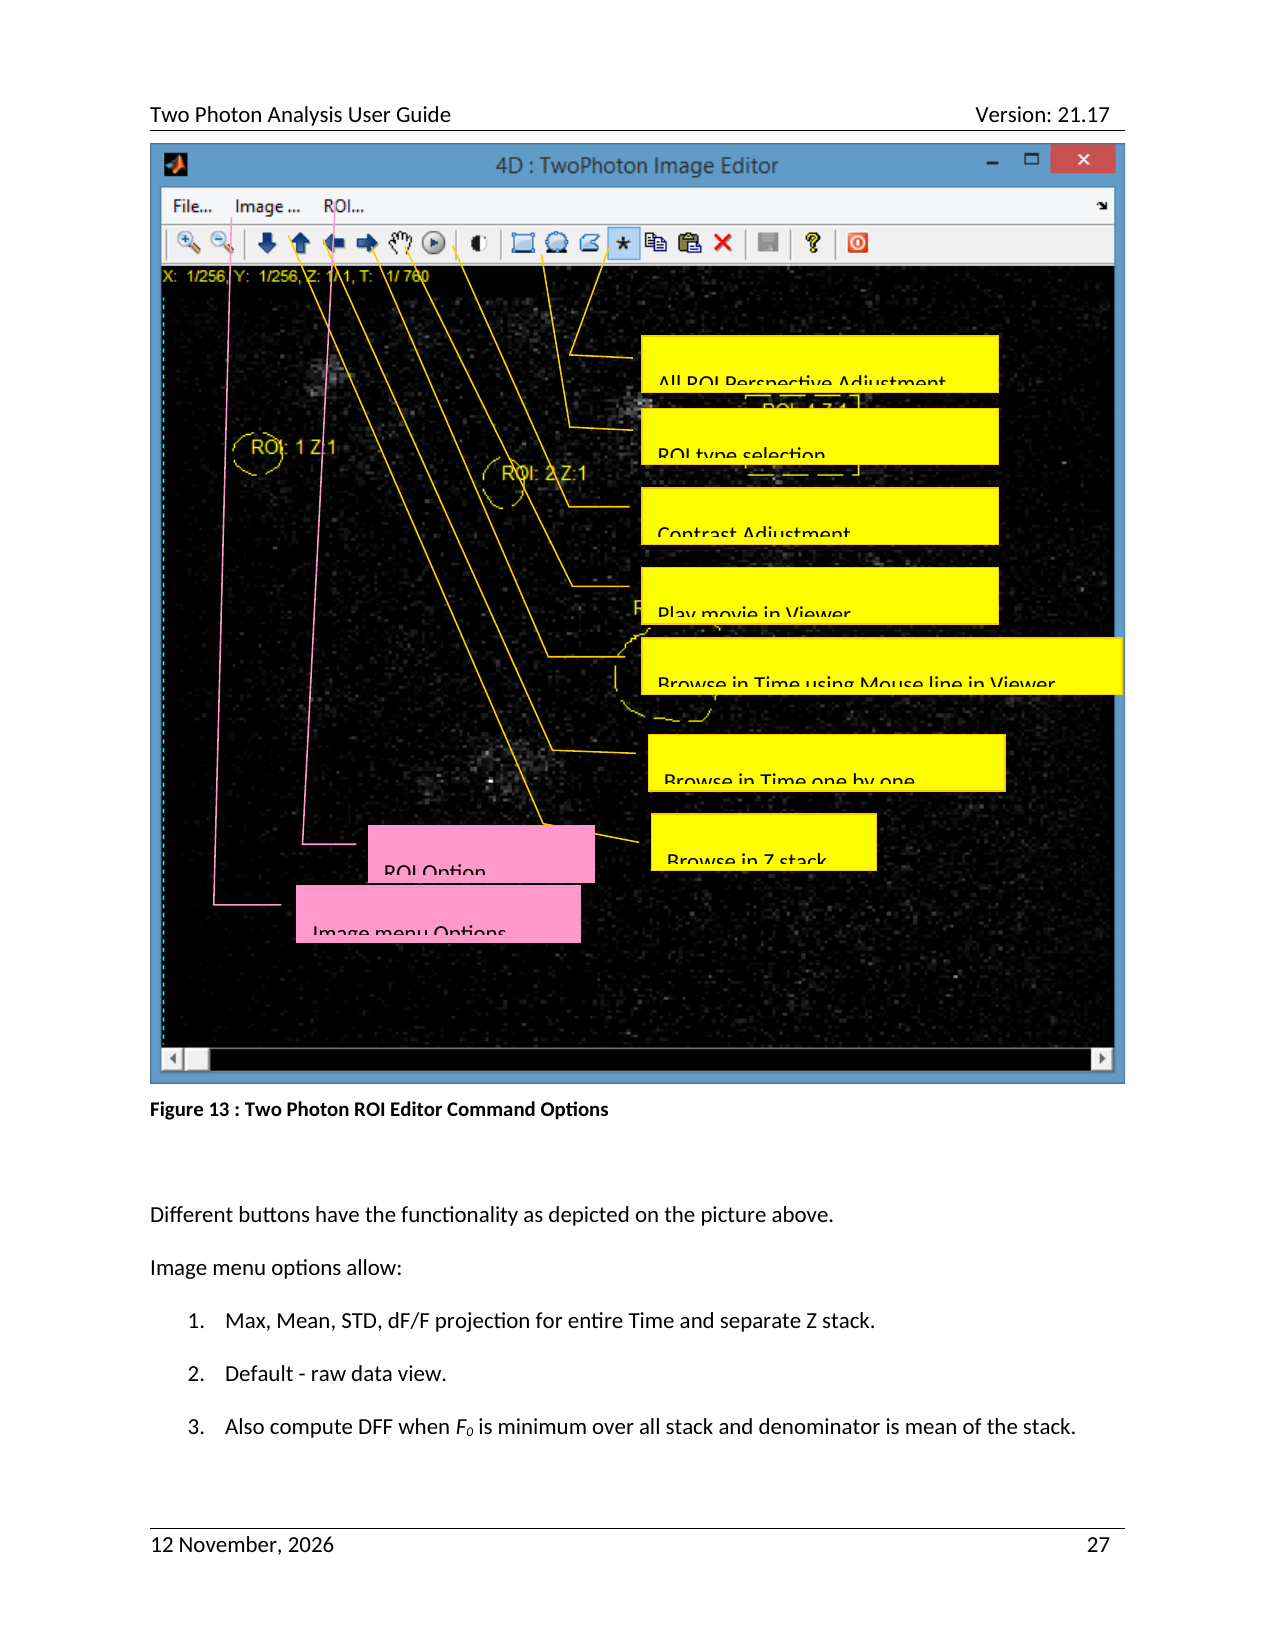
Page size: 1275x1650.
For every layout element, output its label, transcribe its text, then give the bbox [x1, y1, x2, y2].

text Different buttons have the functionality as depicted on the picture above. [150, 1200, 1125, 1228]
list Default - raw data view. [187, 1359, 1125, 1387]
picture [150, 143, 1125, 1084]
list Also compute DFF when F0 is minimum over all stack and denominator is mean of the stack. [187, 1412, 1125, 1440]
list Max, Mean, STD, dF/F projection for entire Time and separate Z stack. [187, 1306, 1125, 1334]
text Image menu options allow: [150, 1253, 1125, 1281]
